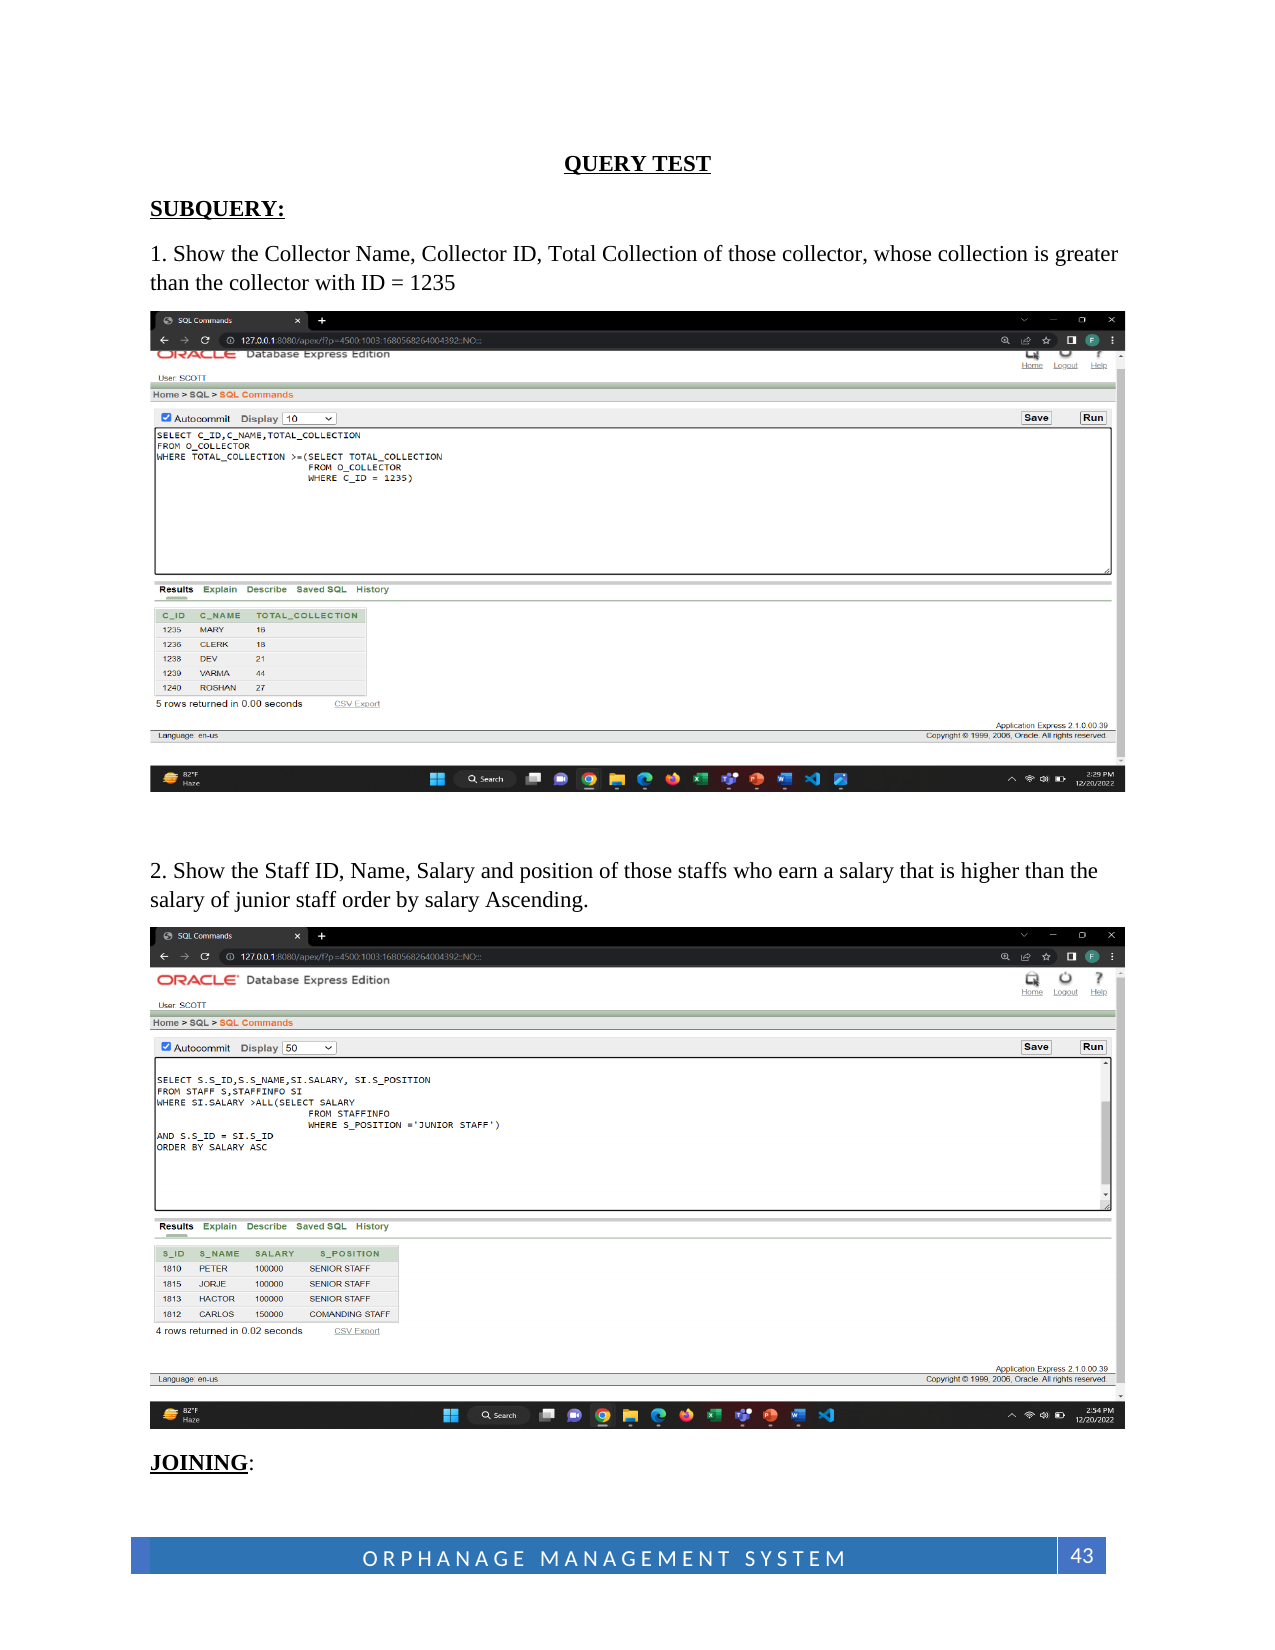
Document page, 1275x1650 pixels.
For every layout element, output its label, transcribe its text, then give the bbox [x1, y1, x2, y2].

picture [150, 311, 1125, 792]
picture [150, 927, 1125, 1429]
text SUBQUERY: [150, 195, 1125, 221]
text 1. Show the Collector Name, Collector ID, Total Collection of those collector, whose collection is greater than the collector with ID = 1235 [150, 240, 1125, 295]
text JOINING: [150, 1429, 1125, 1476]
text 2. Show the Staff ID, Name, Salary and position of those staffs who earn a salary that is higher than the salary of junior staff order by salary Ascending. [150, 857, 1125, 912]
text QUERY TEST [150, 150, 1125, 176]
